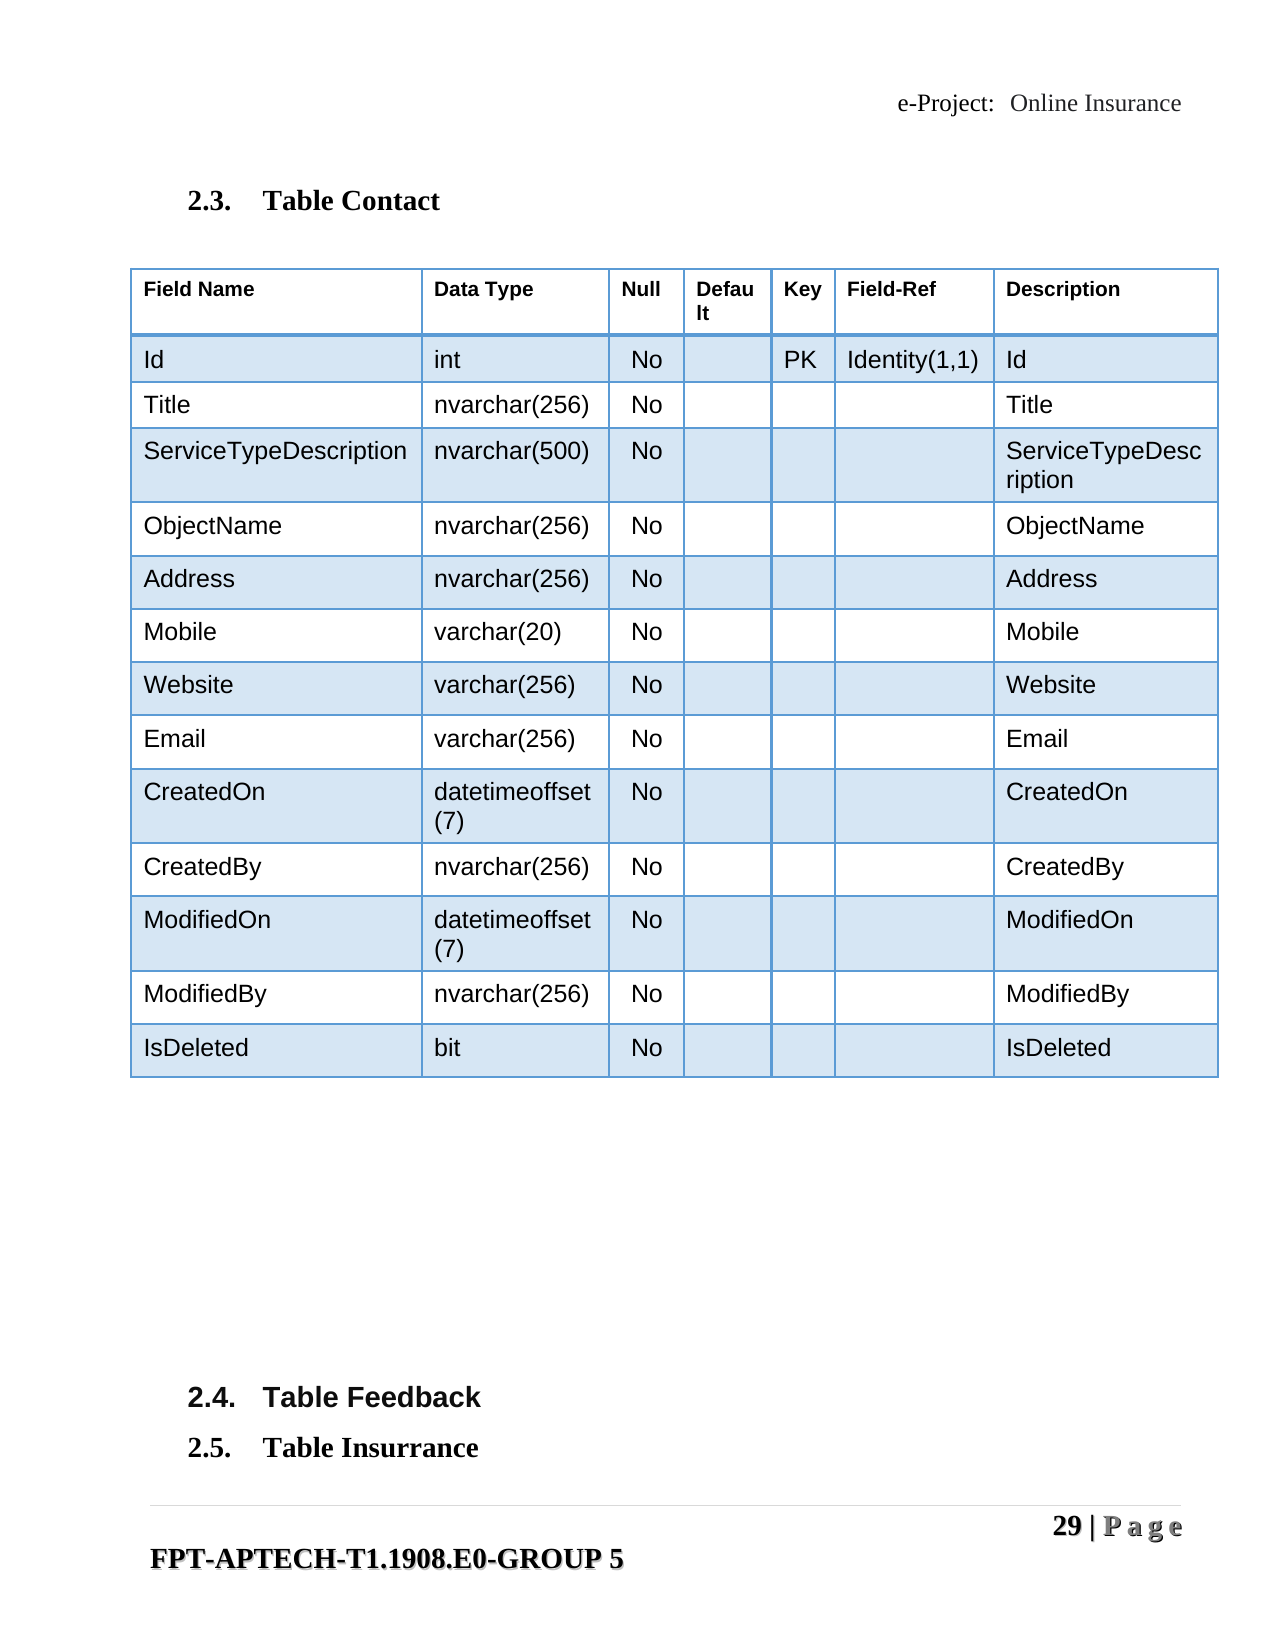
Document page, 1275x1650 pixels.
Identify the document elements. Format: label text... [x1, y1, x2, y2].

list Table Feedback [187, 1380, 1181, 1414]
table_cell nvarchar(256) [423, 972, 608, 1023]
list Table Contact [187, 183, 1181, 217]
table_header Null [610, 270, 683, 332]
table_cell datetimeoffset(7) [423, 897, 608, 970]
table_cell No [610, 972, 683, 1023]
table_cell [836, 610, 993, 661]
table_cell No [610, 897, 683, 970]
table_cell [685, 716, 770, 767]
table_cell ServiceTypeDescription [995, 429, 1217, 501]
table_cell varchar(20) [423, 610, 608, 661]
table_cell [685, 337, 770, 381]
table_cell [773, 610, 834, 661]
table_cell varchar(256) [423, 663, 608, 714]
table_cell Title [132, 383, 421, 427]
table_cell nvarchar(256) [423, 503, 608, 554]
table_cell CreatedOn [132, 770, 421, 842]
table_cell [836, 503, 993, 554]
table_cell [685, 557, 770, 608]
table_cell [773, 844, 834, 895]
table_cell Identity(1,1) [836, 337, 993, 381]
table_cell No [610, 716, 683, 767]
table_cell CreatedBy [995, 844, 1217, 895]
table_cell varchar(256) [423, 716, 608, 767]
table_cell [836, 844, 993, 895]
table_cell No [610, 557, 683, 608]
table_cell datetimeoffset(7) [423, 770, 608, 842]
table_cell Address [132, 557, 421, 608]
table_cell [685, 897, 770, 970]
table_cell nvarchar(256) [423, 557, 608, 608]
table_cell ServiceTypeDescription [132, 429, 421, 501]
table_cell CreatedOn [995, 770, 1217, 842]
table_cell No [610, 383, 683, 427]
table_cell Mobile [132, 610, 421, 661]
table_cell [836, 383, 993, 427]
table_cell Website [995, 663, 1217, 714]
table_cell int [423, 337, 608, 381]
table_cell [685, 770, 770, 842]
table_cell Website [132, 663, 421, 714]
table_cell nvarchar(256) [423, 844, 608, 895]
table_cell ModifiedBy [995, 972, 1217, 1023]
table_cell [773, 972, 834, 1023]
table_cell [685, 663, 770, 714]
table_cell [836, 557, 993, 608]
table_cell [773, 1025, 834, 1076]
table_cell [836, 1025, 993, 1076]
table_cell No [610, 844, 683, 895]
table_cell [685, 1025, 770, 1076]
table_header Field-Ref [836, 270, 993, 332]
table_cell Email [132, 716, 421, 767]
table_header Data Type [423, 270, 608, 332]
table_cell [773, 503, 834, 554]
table_cell [685, 972, 770, 1023]
table_cell ObjectName [132, 503, 421, 554]
table_header Field Name [132, 270, 421, 332]
table_cell [685, 503, 770, 554]
table_cell nvarchar(256) [423, 383, 608, 427]
list Table Insurrance [187, 1431, 1181, 1464]
table_cell [685, 844, 770, 895]
table_cell [685, 610, 770, 661]
table_cell bit [423, 1025, 608, 1076]
table_cell [773, 429, 834, 501]
table_cell [773, 897, 834, 970]
table_cell [836, 897, 993, 970]
table_cell Id [995, 337, 1217, 381]
table_cell No [610, 770, 683, 842]
table_cell ModifiedBy [132, 972, 421, 1023]
table_cell CreatedBy [132, 844, 421, 895]
table_cell Mobile [995, 610, 1217, 661]
table_cell No [610, 1025, 683, 1076]
table_cell ModifiedOn [132, 897, 421, 970]
table_cell Id [132, 337, 421, 381]
table_cell [773, 663, 834, 714]
table_cell [773, 770, 834, 842]
table_cell [773, 557, 834, 608]
table_cell ModifiedOn [995, 897, 1217, 970]
table_cell nvarchar(500) [423, 429, 608, 501]
table_cell No [610, 663, 683, 714]
table_cell [773, 383, 834, 427]
table_cell IsDeleted [132, 1025, 421, 1076]
table_cell [836, 716, 993, 767]
table_header Description [995, 270, 1217, 332]
table_cell IsDeleted [995, 1025, 1217, 1076]
table_cell ObjectName [995, 503, 1217, 554]
table_cell [836, 770, 993, 842]
table_cell No [610, 503, 683, 554]
table_cell Email [995, 716, 1217, 767]
table_cell [773, 716, 834, 767]
table_cell [685, 383, 770, 427]
table_cell No [610, 337, 683, 381]
table_cell Title [995, 383, 1217, 427]
table_cell [836, 429, 993, 501]
table_cell PK [773, 337, 834, 381]
table_cell No [610, 610, 683, 661]
table_cell [836, 972, 993, 1023]
table_header Key [773, 270, 834, 332]
table_cell Address [995, 557, 1217, 608]
table_header Default [685, 270, 770, 332]
table_cell [836, 663, 993, 714]
table_cell No [610, 429, 683, 501]
table_cell [685, 429, 770, 501]
